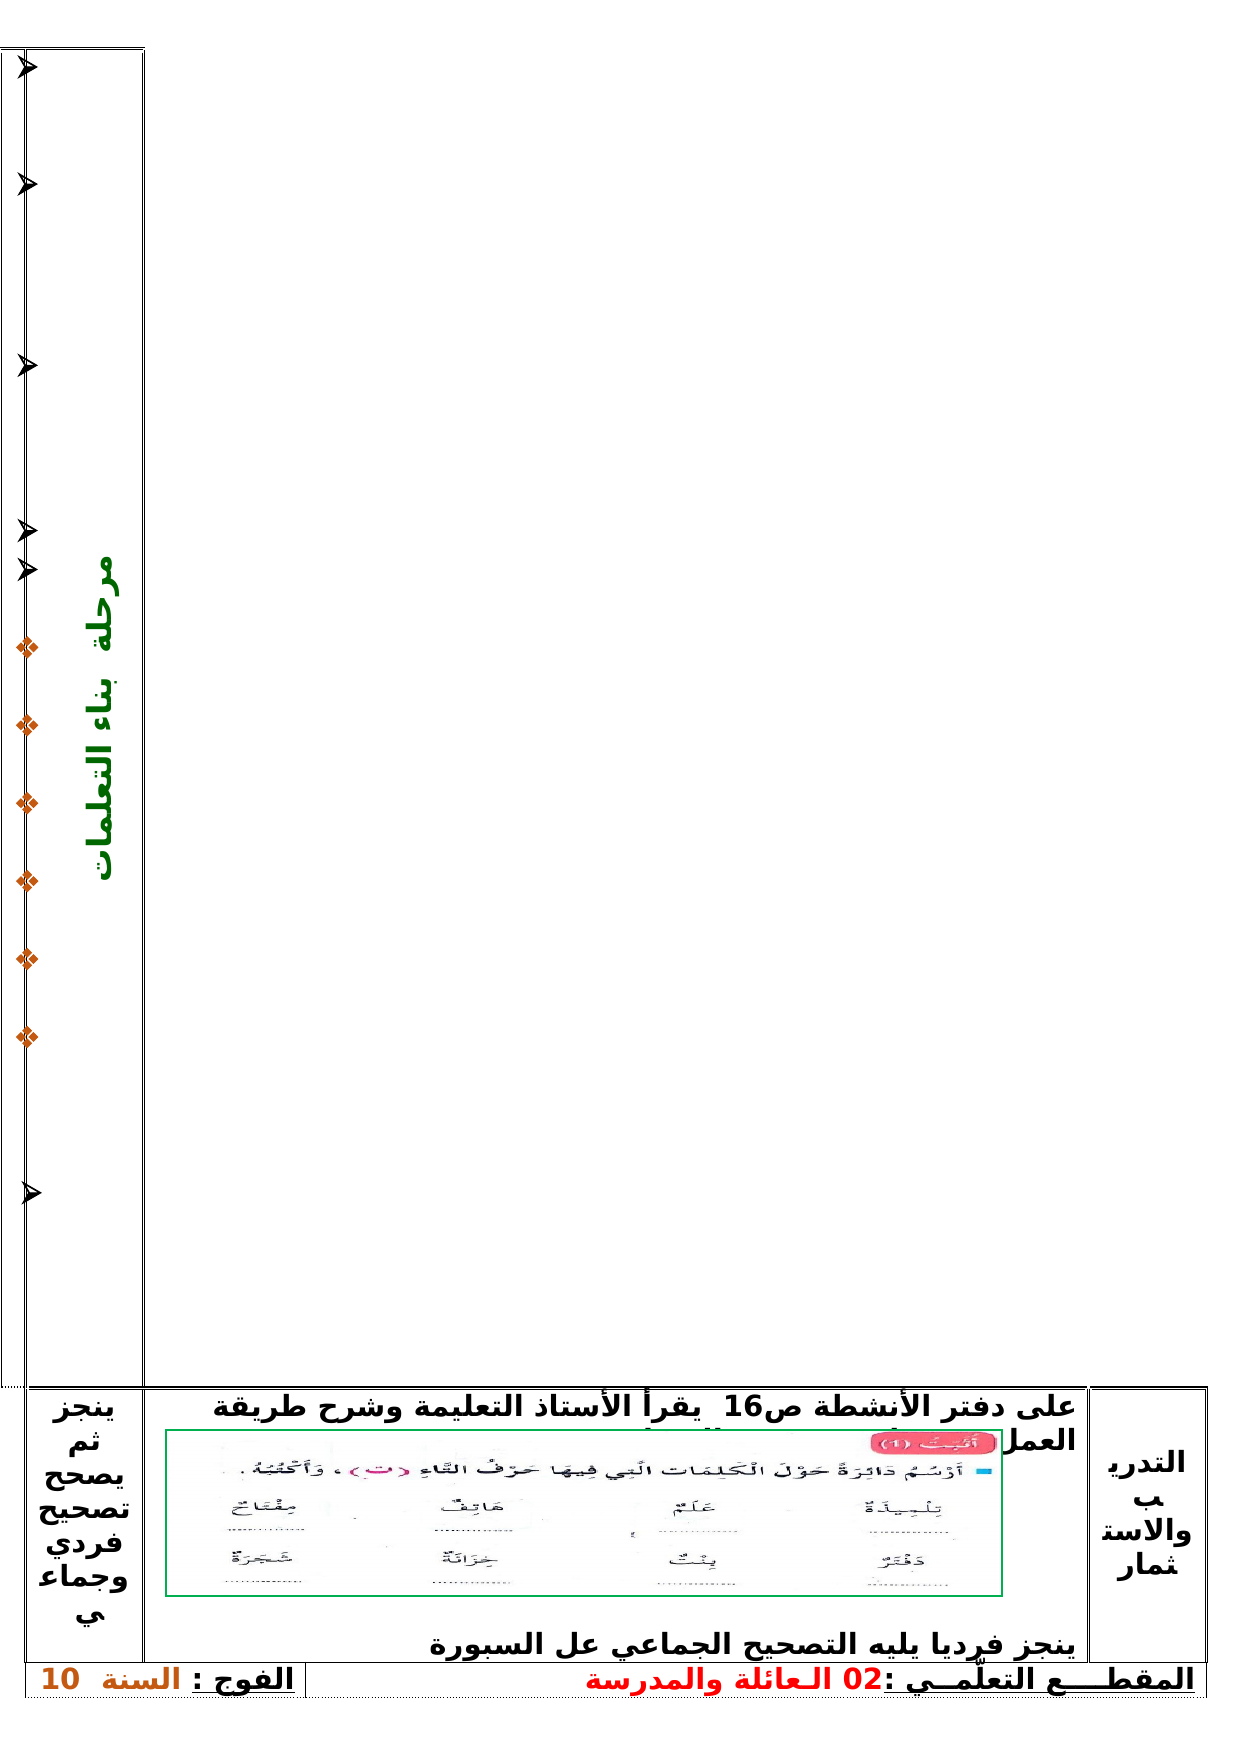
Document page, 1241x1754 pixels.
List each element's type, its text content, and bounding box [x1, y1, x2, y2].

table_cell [26, 1663, 305, 1697]
picture [167, 1431, 1001, 1595]
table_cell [306, 1662, 1206, 1697]
table_cell التدريب والاستثمار [1089, 1386, 1205, 1662]
table_cell على دفتر الأنشطة ص16 يقرأ الأستاذ التعليمة وشرح طريقة العمل مع مراقبة وتوجيه المتعلمين ينجز فرديا يليه التصحيح الجماعي عل السبورة [145, 1386, 1088, 1662]
table_cell ينجز ثم يصحح تصحيح فردي وجماعي [27, 1386, 142, 1662]
table_cell مرحلة بناء التعلمات [27, 50, 143, 1386]
